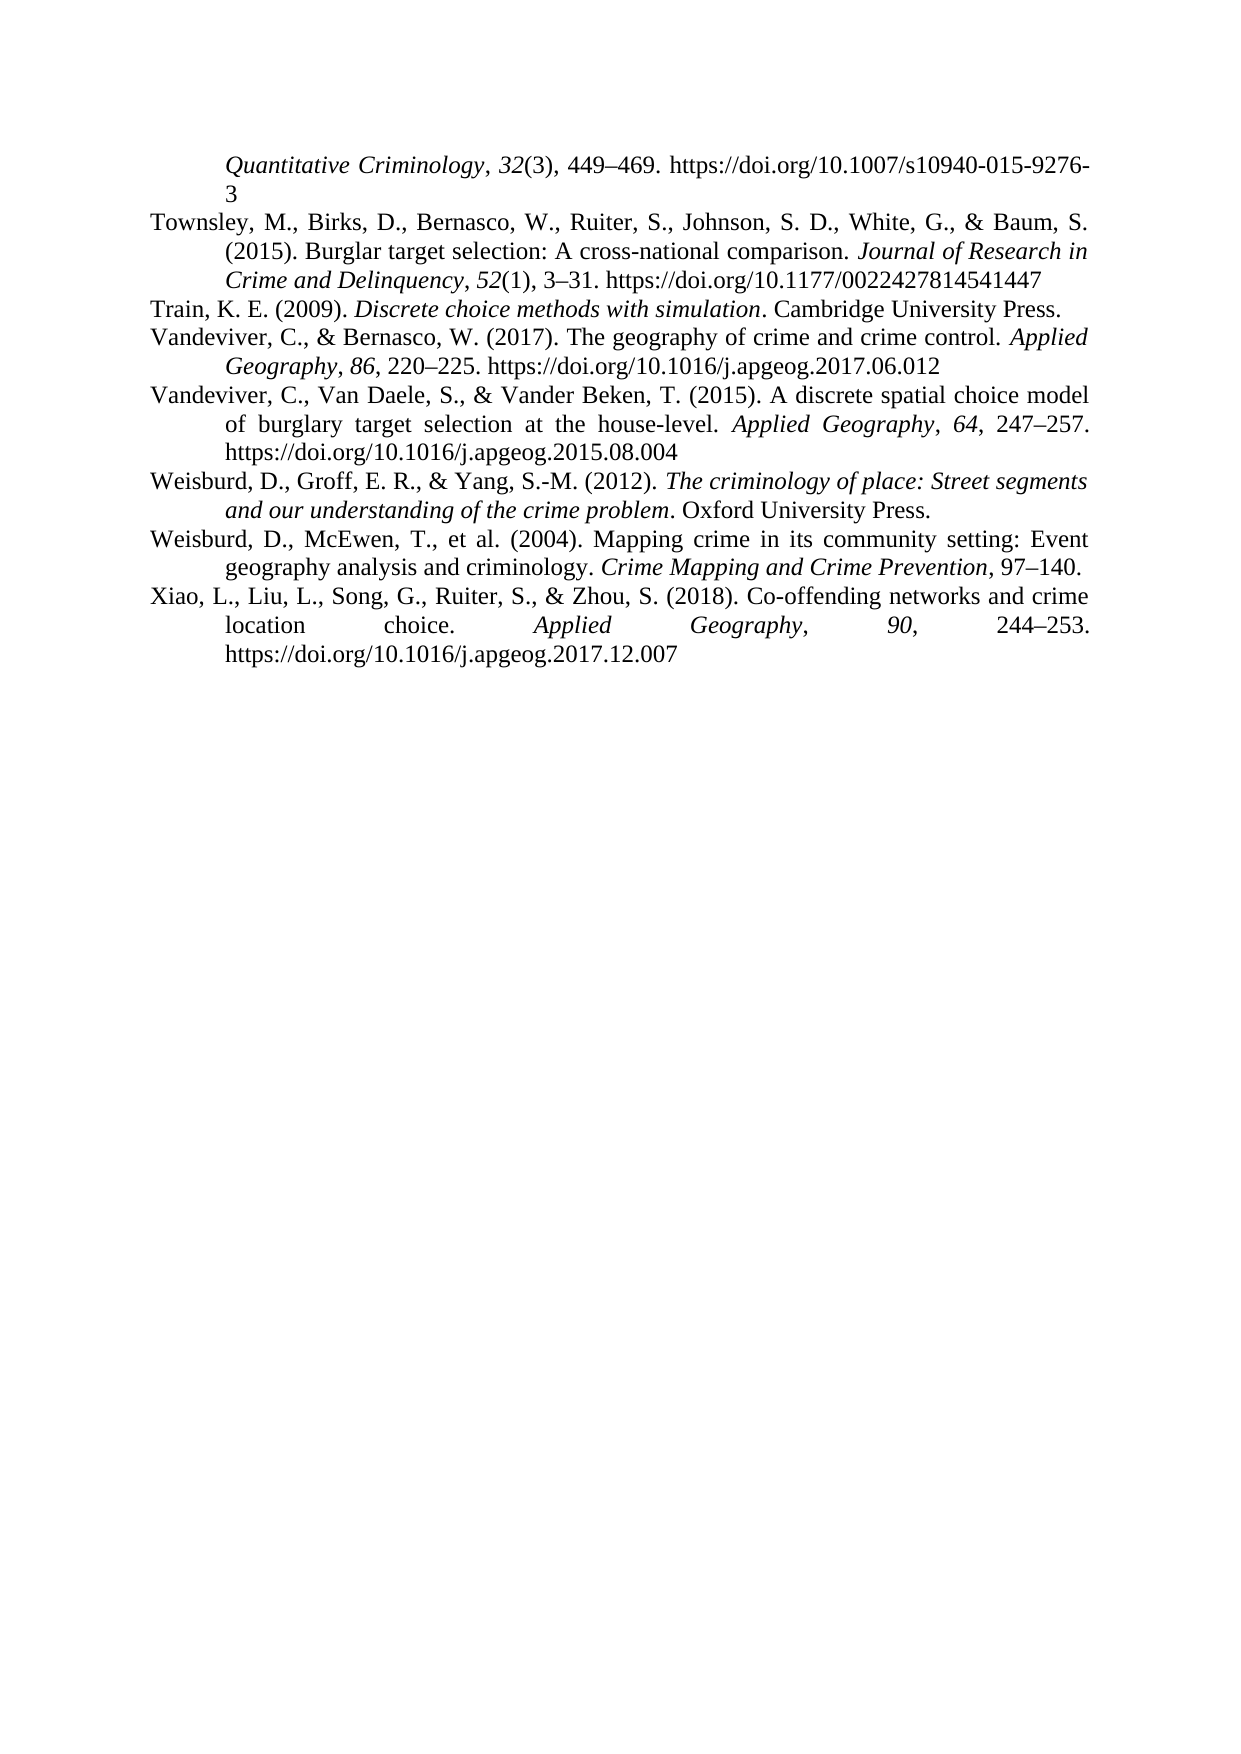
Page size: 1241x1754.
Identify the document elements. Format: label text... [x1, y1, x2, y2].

text Train, K. E. (2009). Discrete choice methods with simulation. Cambridge University Press. [150, 294, 1090, 322]
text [150, 150, 1090, 207]
text Xiao, L., Liu, L., Song, G., Ruiter, S., & Zhou, S. (2018). Co-offending networks and crime location choice. Applied Geography, 90, 244–253. https://doi.org/10.1016/j.apgeog.2017.12.007 [150, 581, 1090, 667]
text Weisburd, D., McEwen, T., et al. (2004). Mapping crime in its community setting: Event geography analysis and criminology. Crime Mapping and Crime Prevention, 97–140. [150, 524, 1090, 581]
text Vandeviver, C., Van Daele, S., & Vander Beken, T. (2015). A discrete spatial choice model of burglary target selection at the house-level. Applied Geography, 64, 247–257. https://doi.org/10.1016/j.apgeog.2015.08.004 [150, 380, 1090, 466]
text Weisburd, D., Groff, E. R., & Yang, S.-M. (2012). The criminology of place: Street segments and our understanding of the crime problem. Oxford University Press. [150, 466, 1090, 524]
text Vandeviver, C., & Bernasco, W. (2017). The geography of crime and crime control. Applied Geography, 86, 220–225. https://doi.org/10.1016/j.apgeog.2017.06.012 [150, 322, 1090, 380]
text Townsley, M., Birks, D., Bernasco, W., Ruiter, S., Johnson, S. D., White, G., & Baum, S. (2015). Burglar target selection: A cross-national comparison. Journal of Research in Crime and Delinquency, 52(1), 3–31. https://doi.org/10.1177/0022427814541447 [150, 207, 1090, 294]
